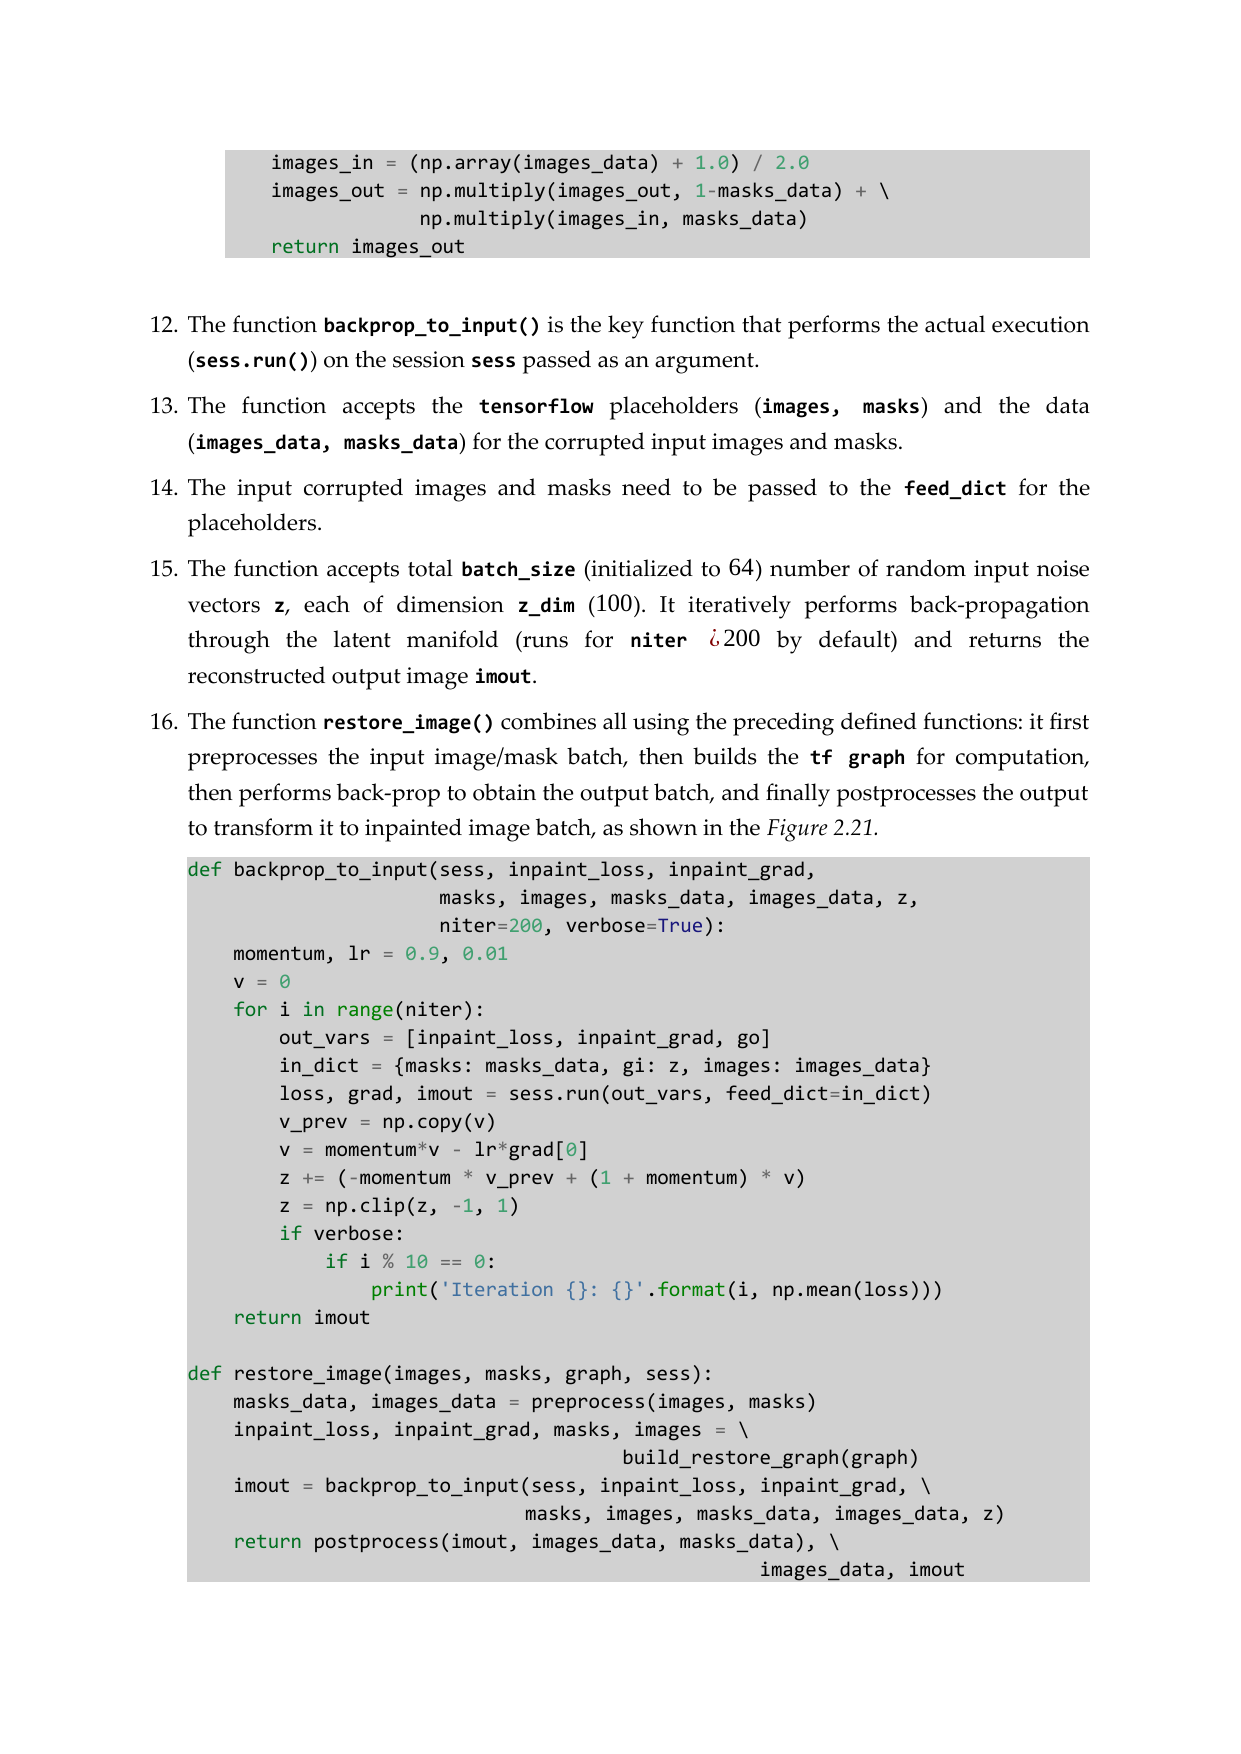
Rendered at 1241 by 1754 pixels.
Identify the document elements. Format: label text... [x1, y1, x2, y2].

list The function backprop_to_input() is the key function that performs the actual execution (sess.run()) on the session sess passed as an argument. [150, 308, 1090, 374]
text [187, 857, 1090, 1582]
list The function restore_image() combines all using the preceding defined functions: it first preprocesses the input image/mask batch, then builds the tf graph for computation, then performs back-prop to obtain the output batch, and finally postprocesses the output to transform it to inpainted image batch, as shown in the Figure 2.21. [150, 705, 1090, 842]
list The function accepts the tensorflow placeholders (images, masks) and the data (images_data, masks_data) for the corrupted input images and masks. [150, 389, 1090, 456]
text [225, 150, 1090, 258]
list The function accepts total batch_size (initialized to ) number of random input noise vectors z, each of dimension z_dim (). It iteratively performs back-propagation through the latent manifold (runs for niter by default) and returns the reconstructed output image imout. [150, 552, 1090, 690]
list The input corrupted images and masks need to be passed to the feed_dict for the placeholders. [150, 471, 1090, 537]
